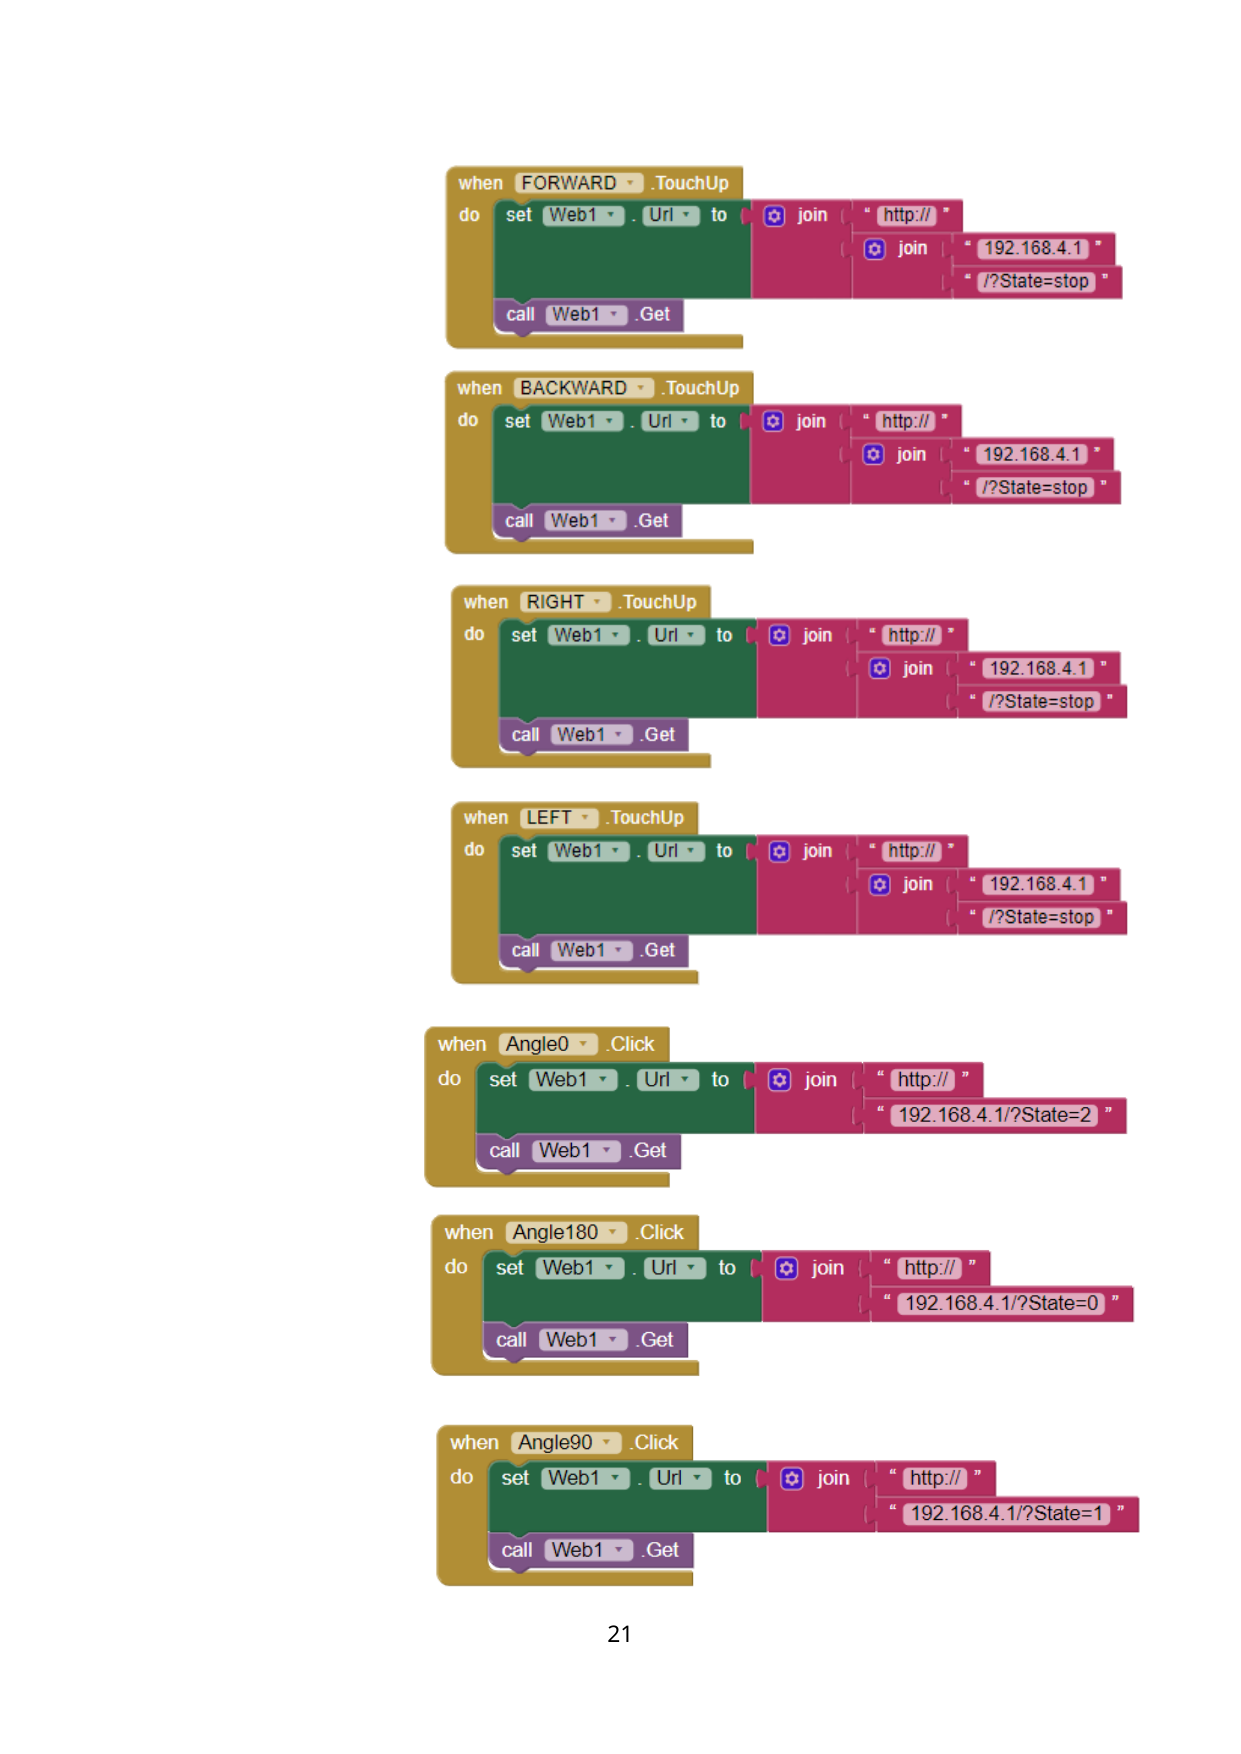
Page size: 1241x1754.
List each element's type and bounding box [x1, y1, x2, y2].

picture [412, 1018, 1153, 1596]
picture [412, 150, 1144, 1017]
